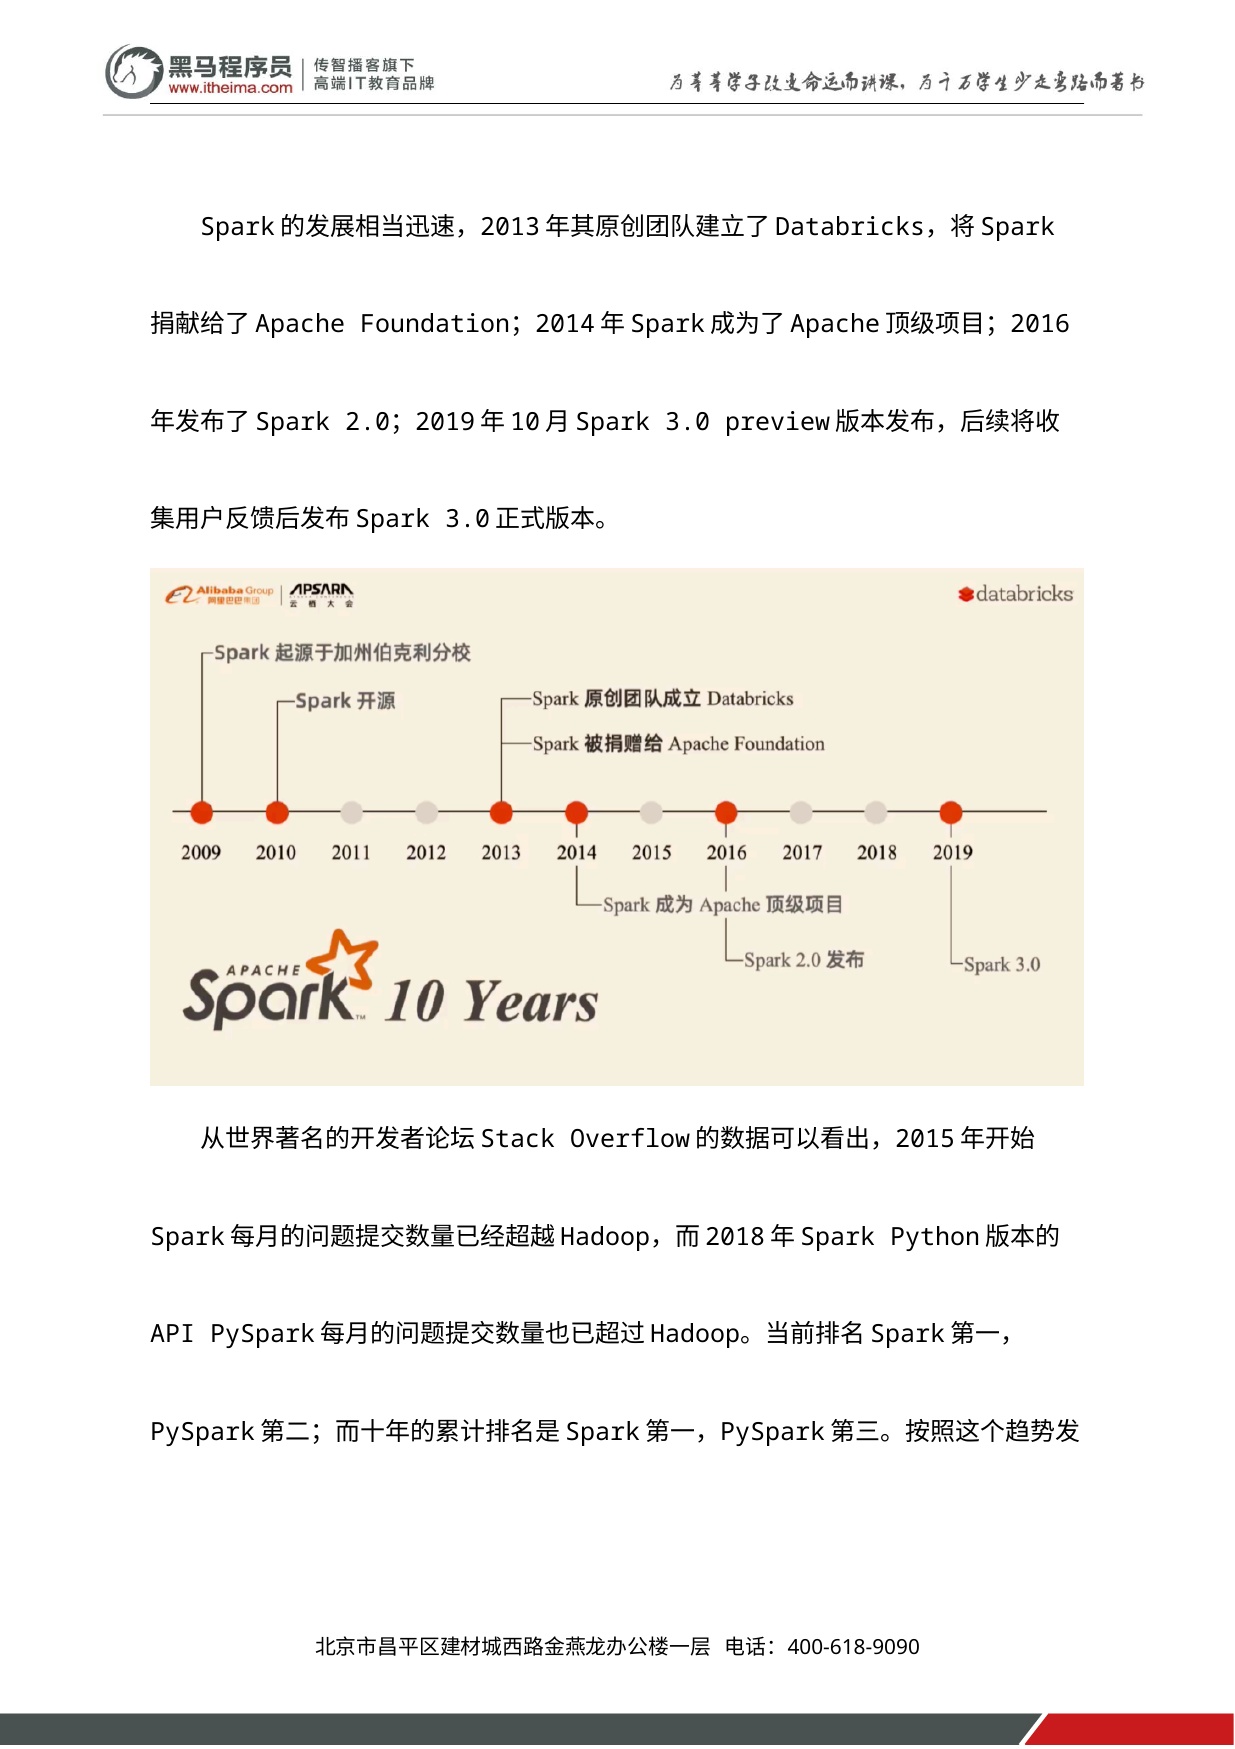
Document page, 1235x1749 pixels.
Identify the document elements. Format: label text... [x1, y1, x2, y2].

picture [0, 0, 1235, 123]
picture [150, 568, 1084, 1086]
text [150, 1104, 1084, 1462]
text Spark的发展相当迅速，2013年其原创团队建立了Databricks，将Spark捐献给了Apache Foundation；2014年Spark成为了Apache顶级项目；2016年发布了Spark 2.0；2019年10月Spark 3.0 preview版本发布，后续将收集用户反馈后发布Spark 3.0正式版本。 [150, 192, 1084, 549]
picture [0, 1654, 1234, 1745]
